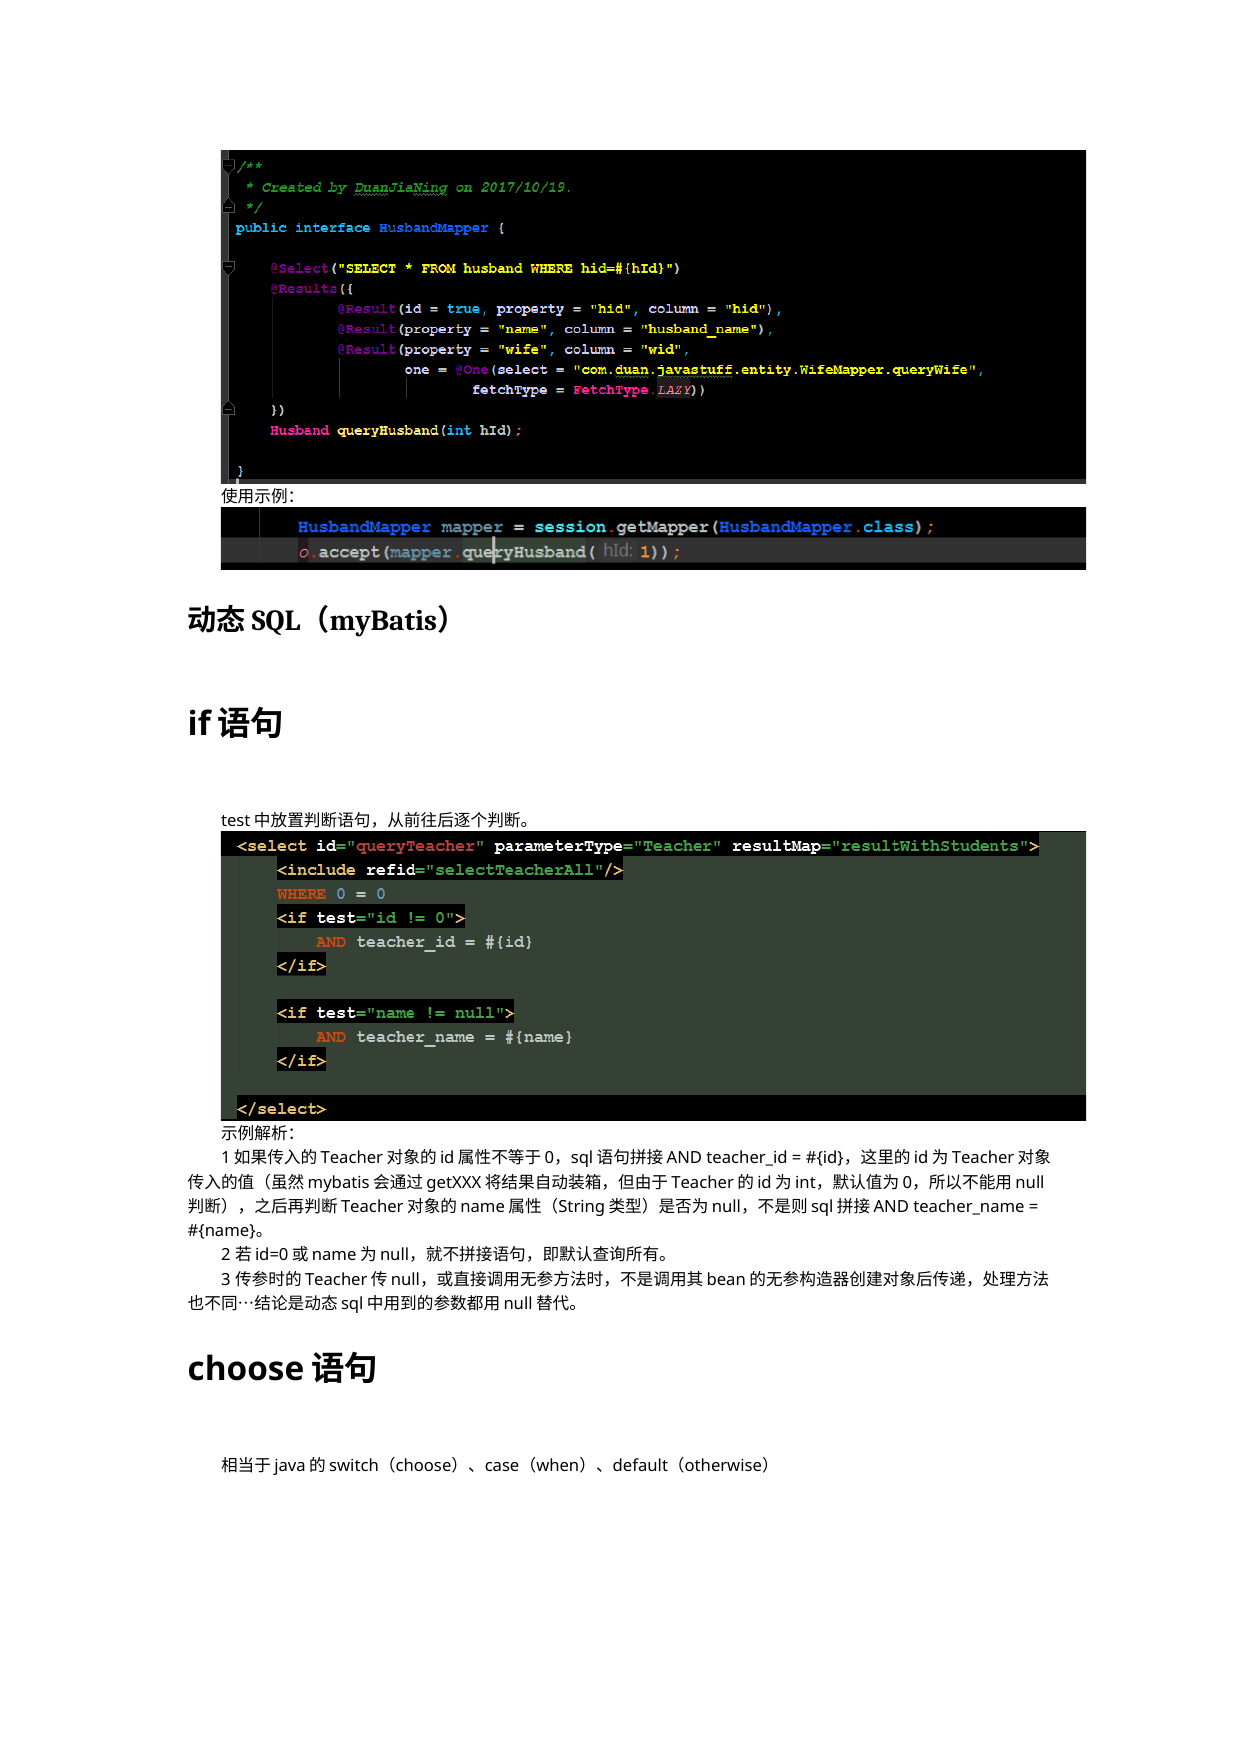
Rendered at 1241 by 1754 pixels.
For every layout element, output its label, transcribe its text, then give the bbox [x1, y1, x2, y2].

list 2 若id=0或name为null，就不拼接语句，即默认查询所有。 [187, 1241, 1053, 1266]
subtitle choose语句 [187, 1341, 1053, 1390]
list test中放置判断语句，从前往后逐个判断。 [187, 807, 1053, 832]
picture [220, 150, 1087, 484]
list 示例解析： [187, 1120, 1053, 1144]
list 相当于java的switch（choose）、case（when）、default（otherwise） [187, 1452, 1053, 1476]
subtitle 动态SQL（myBatis） [187, 596, 1053, 638]
picture [220, 507, 1087, 570]
subtitle if语句 [187, 696, 1053, 745]
list 3 传参时的Teacher传null，或直接调用无参方法时，不是调用其bean的无参构造器创建对象后传递，处理方法也不同…结论是动态sql中用到的参数都用null替代。 [187, 1266, 1053, 1314]
picture [220, 831, 1087, 1121]
list 1如果传入的Teacher对象的id属性不等于0，sql语句拼接AND teacher_id = #{id}，这里的id为Teacher对象传入的值（虽然mybatis会通过getXXX将结果自动装箱，但由于Teacher的id为int，默认值为0，所以不能用null判断），之后再判断Teacher对象的name属性（String类型）是否为null，不是则sql拼接AND teacher_name = #{name}。 [187, 1144, 1053, 1241]
list 使用示例： [187, 483, 1053, 507]
